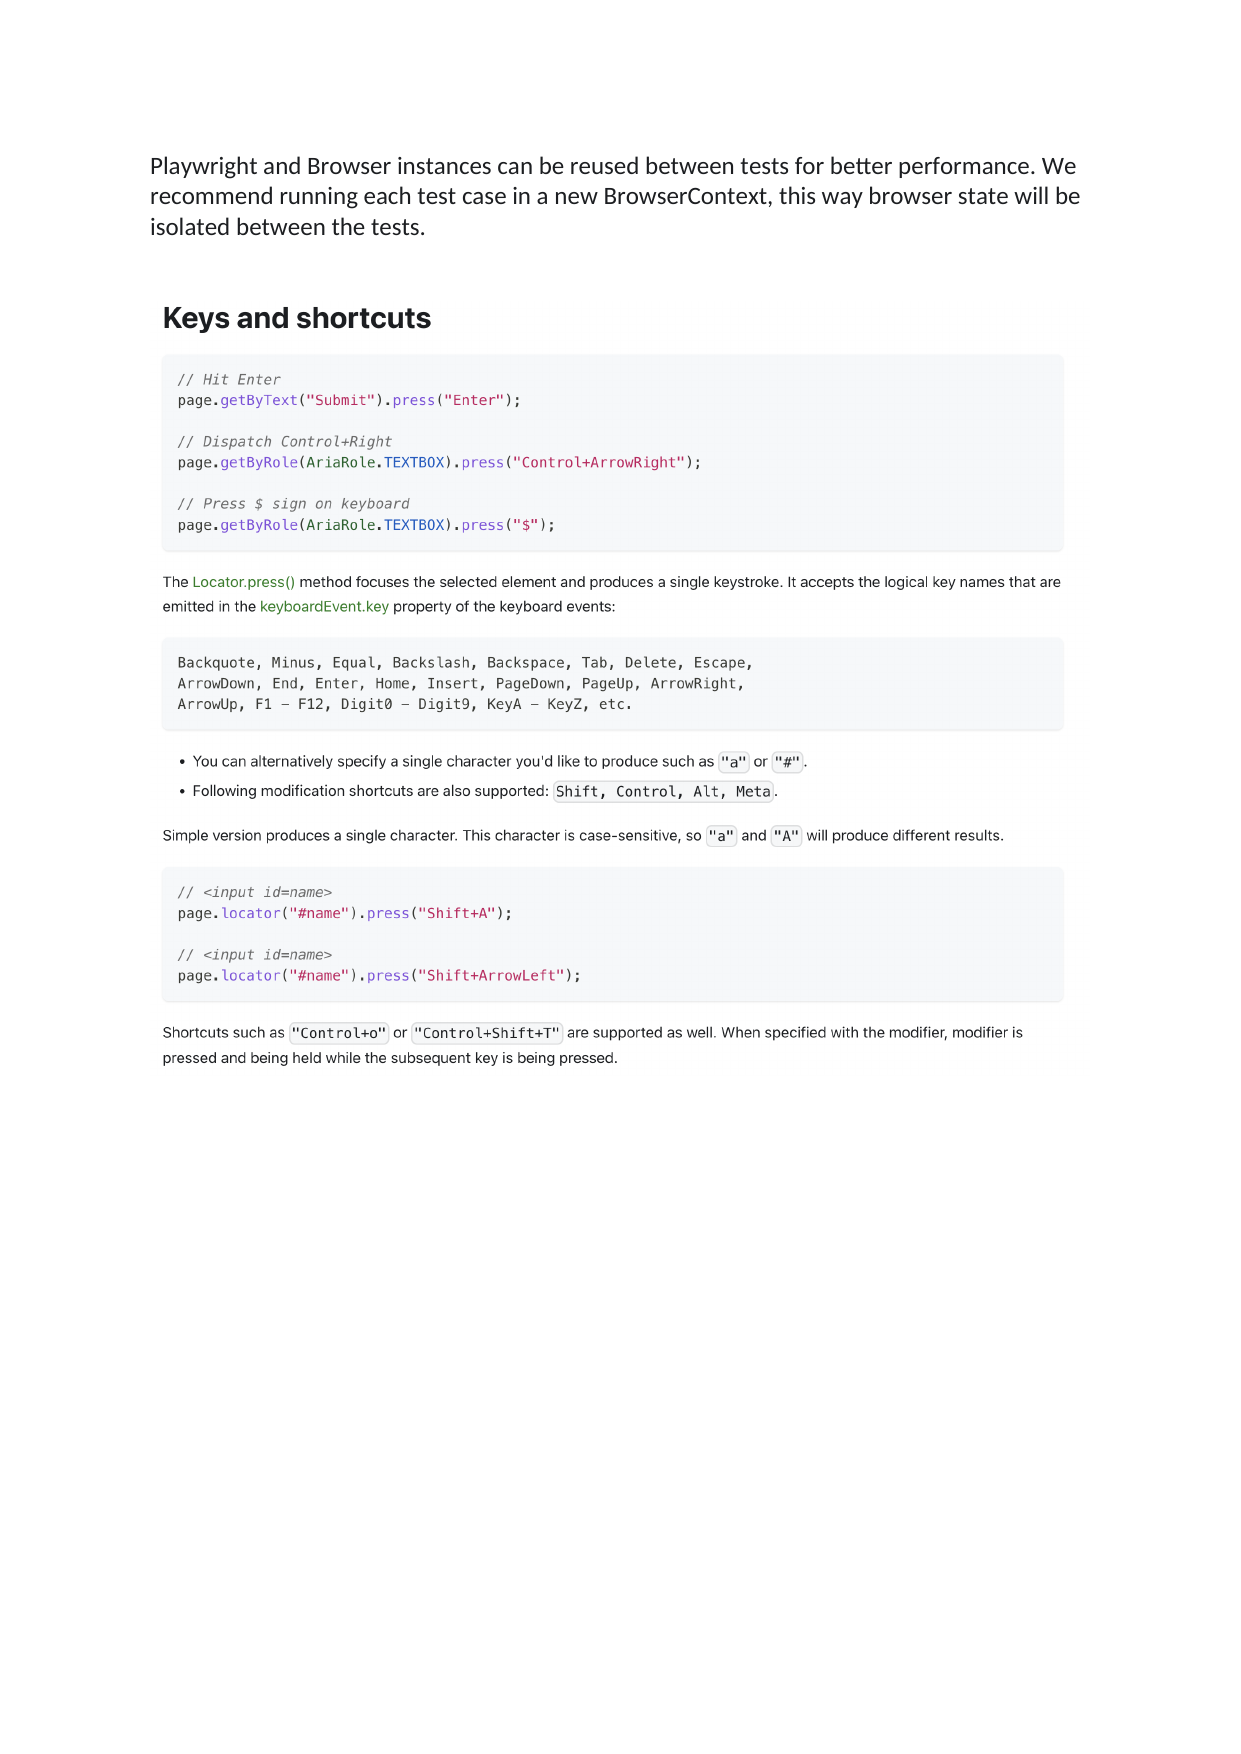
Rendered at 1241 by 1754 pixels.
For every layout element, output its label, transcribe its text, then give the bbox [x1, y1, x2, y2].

text Playwright and Browser instances can be reused between tests for better performance. We recommend running each test case in a new BrowserContext, this way browser state will be isolated between the tests. [150, 150, 1090, 242]
picture [150, 301, 1091, 1076]
